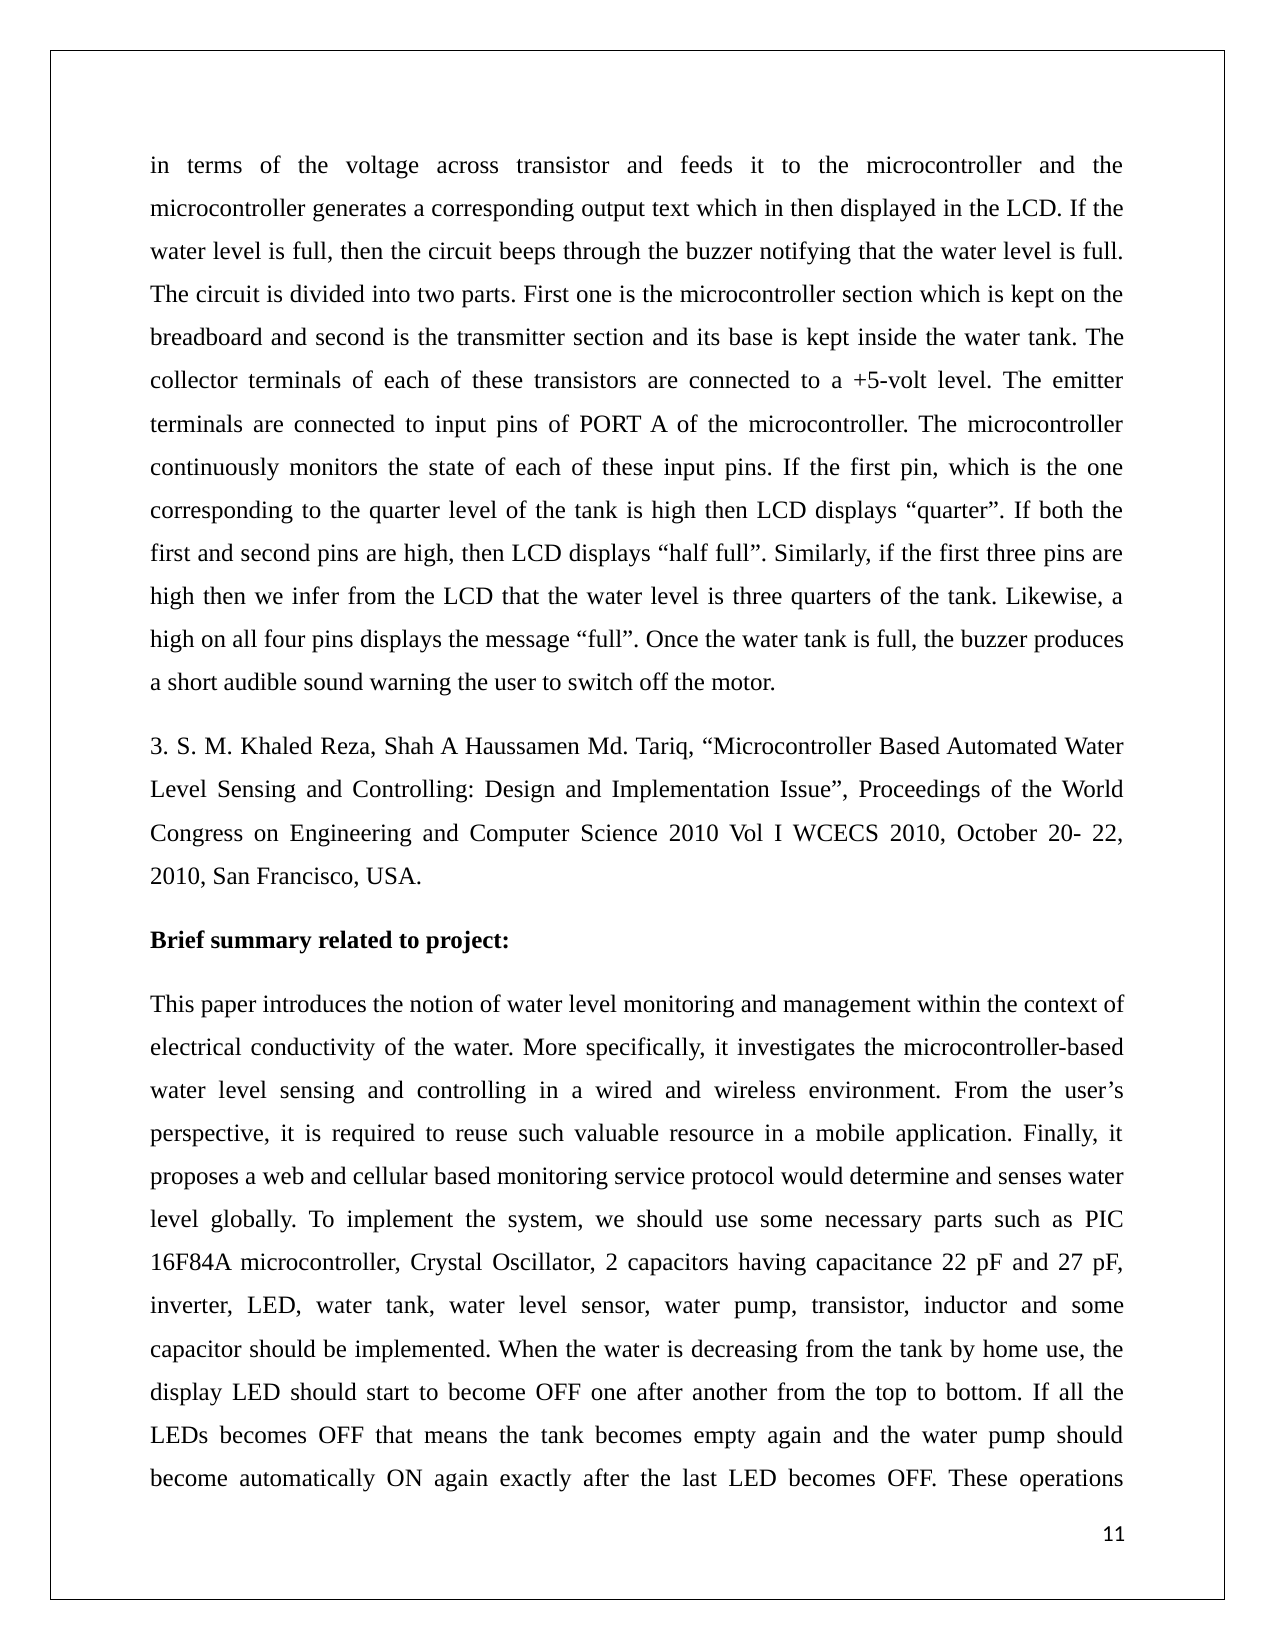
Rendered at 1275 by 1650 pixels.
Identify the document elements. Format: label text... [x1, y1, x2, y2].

text 3. S. M. Khaled Reza, Shah A Haussamen Md. Tariq, “Microcontroller Based Automated Water Level Sensing and Controlling: Design and Implementation Issue”, Proceedings of the World Congress on Engineering and Computer Science 2010 Vol I WCECS 2010, October 20- 22, 2010, San Francisco, USA. [150, 731, 1125, 889]
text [150, 150, 1125, 696]
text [150, 989, 1125, 1492]
text Brief summary related to project: [150, 925, 1125, 953]
